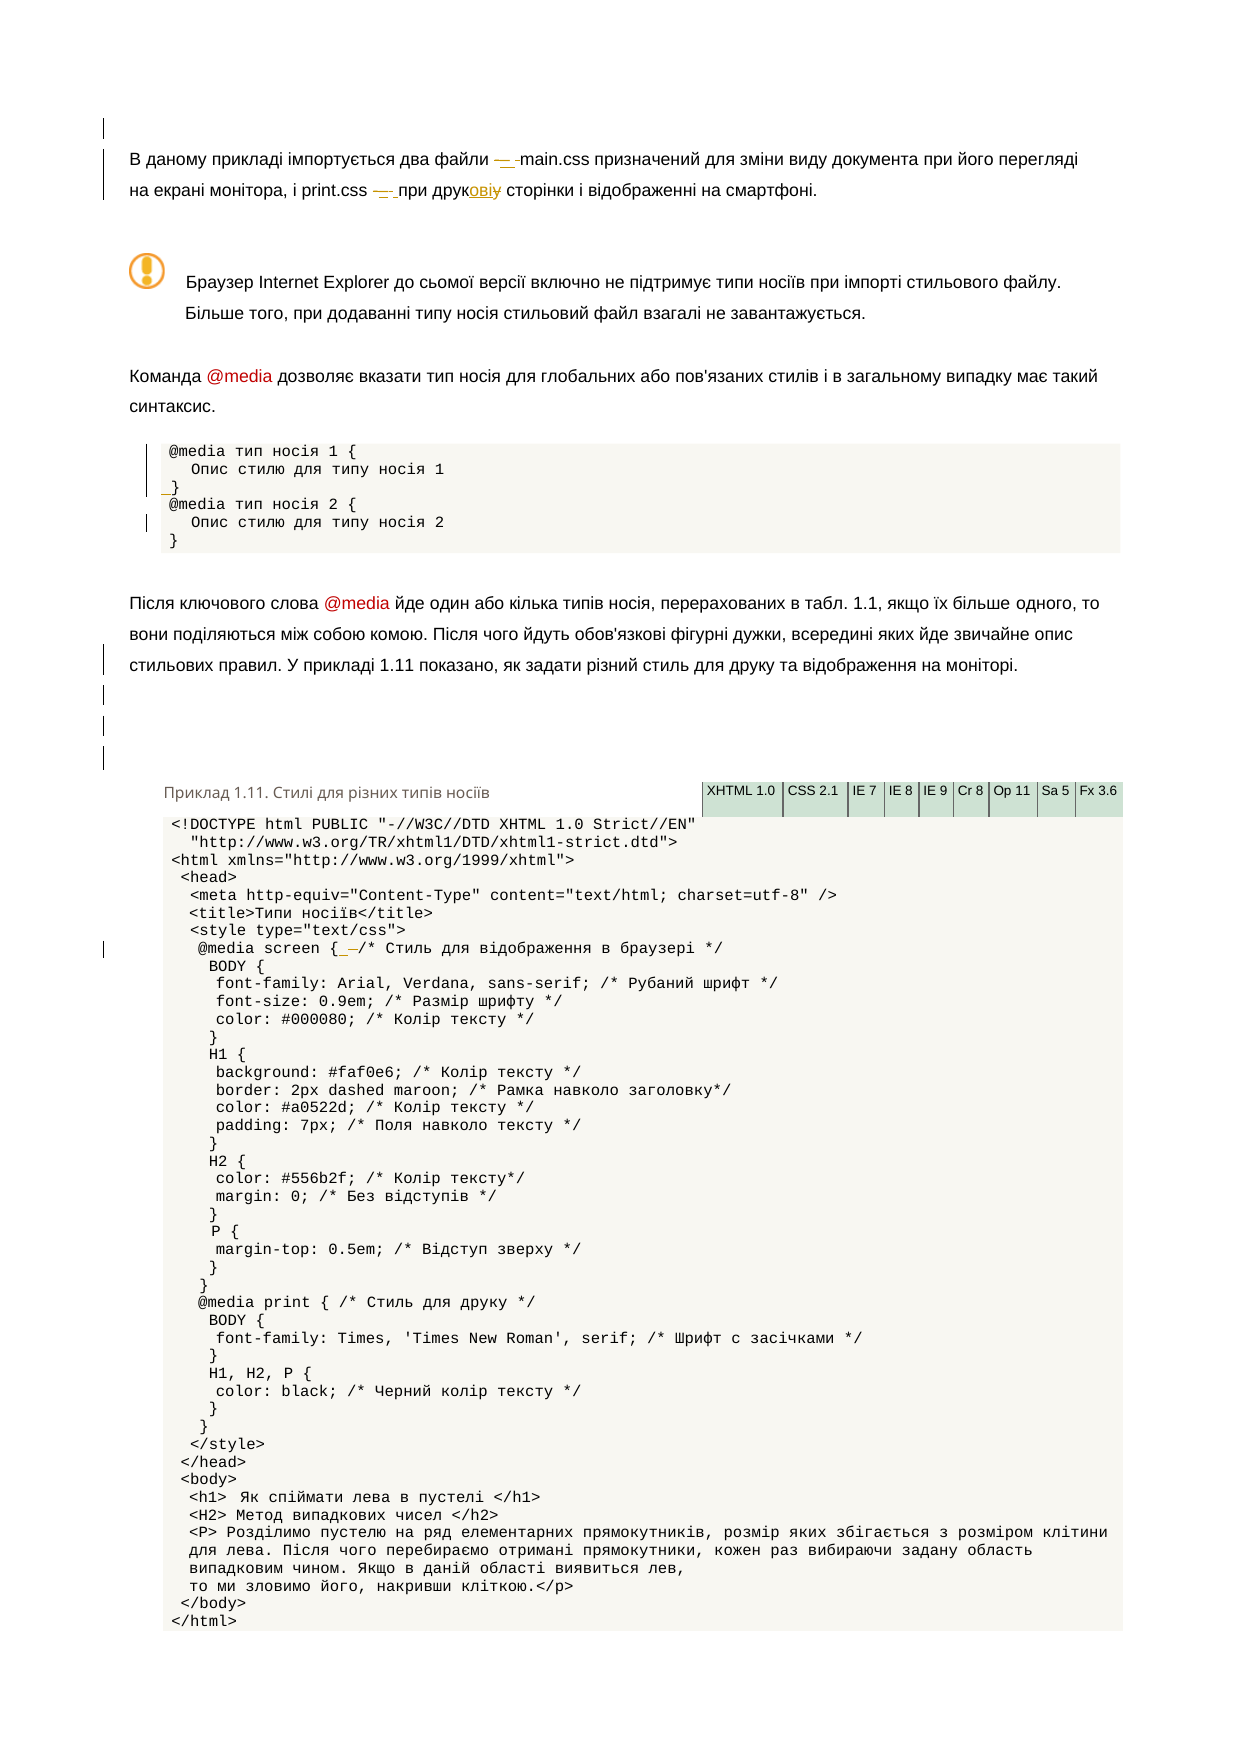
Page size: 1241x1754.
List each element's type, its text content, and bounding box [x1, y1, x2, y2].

text В даному прикладі імпортується два файли main.css призначений для зміни виду документа при його перегляді на екрані монітора, і print.css при друк сторінки і відображенні на смартфоні. [129, 149, 1103, 200]
text Команда @media дозволяє вказати тип носія для глобальних або пов'язаних стилів і в загальному випадку має такий синтаксис. [129, 366, 1103, 417]
picture [129, 253, 165, 289]
table_header Op 11 [990, 782, 1037, 817]
table_header Cr 8 [954, 782, 988, 817]
table_header IE 9 [920, 782, 953, 817]
table_header CSS 2.1 [784, 782, 847, 817]
text Браузер Internet Explorer до сьомої версії включно не підтримує типи носіїв при імпорті стильового файлу. Більше того, при додаванні типу носія стильовий файл взагалі не завантажується. [129, 253, 1103, 323]
table_cell <!DOCTYPE html PUBLIC "-//W3C//DTD XHTML 1.0 Strict//EN" "http://www.w3.org/TR/xhtml1/DTD/xhtml1-strict.dtd"> <html xmlns="http://www.w3.org/1999/xhtml"> <head> <meta http-equiv="Content-Type" content="text/html; charset=utf-8" /> <title>Типи носіїв</title> <style type="text/css"> @media screen {/* Стиль для відображення в браузері */ BODY { font-family: Arial, Verdana, sans-serif; /* Рубаний шрифт */ font-size: 0.9em; /* Размір шрифту */ color: #000080; /* Колір тексту */ } H1 { background: #faf0e6; /* Колір тексту */ border: 2px dashed maroon; /* Рамка навколо заголовку*/ color: #a0522d; /* Колір тексту */ padding: 7px; /* Поля навколо тексту */ } H2 { color: #556b2f; /* Колір тексту*/ margin: 0; /* Без відступів */ } P { margin-top: 0.5em; /* Відступ зверху */ } } @media print { /* Стиль для друку */ BODY { font-family: Times, 'Times New Roman', serif; /* Шрифт с засічками */ } H1, H2, P { color: black; /* Черний колір тексту */ } } </style> </head> <body> <h1> Як спіймати лева в пустелі </h1> <H2> Метод випадкових чисел </h2> <P> Розділимо пустелю на ряд елементарних прямокутників, розмір яких збігається з розміром клітини для лева. Після чого перебираємо отримані прямокутники, кожен раз вибираючи задану область випадковим чином. Якщо в даній області виявиться лев, то ми зловимо його, накривши кліткою.</p> </body> </html> [163, 817, 1123, 1631]
table_header Fx 3.6 [1076, 782, 1123, 817]
table_header Приклад 1.11. Стилі для різних типів носіїв [163, 782, 702, 817]
text Після ключового слова @media йде один або кілька типів носія, перерахованих в табл. 1.1, якщо їх більше одного, то вони поділяються між собою комою. Після чого йдуть обов'язкові фігурні дужки, всередині яких йде звичайне опис стильових правил. У прикладі 1.11 показано, як задати різний стиль для друку та відображення на моніторі. [129, 593, 1122, 675]
table_header IE 8 [885, 782, 918, 817]
table_header IE 7 [849, 782, 884, 817]
table_header XHTML 1.0 [703, 782, 782, 817]
table_header Sa 5 [1038, 782, 1075, 817]
